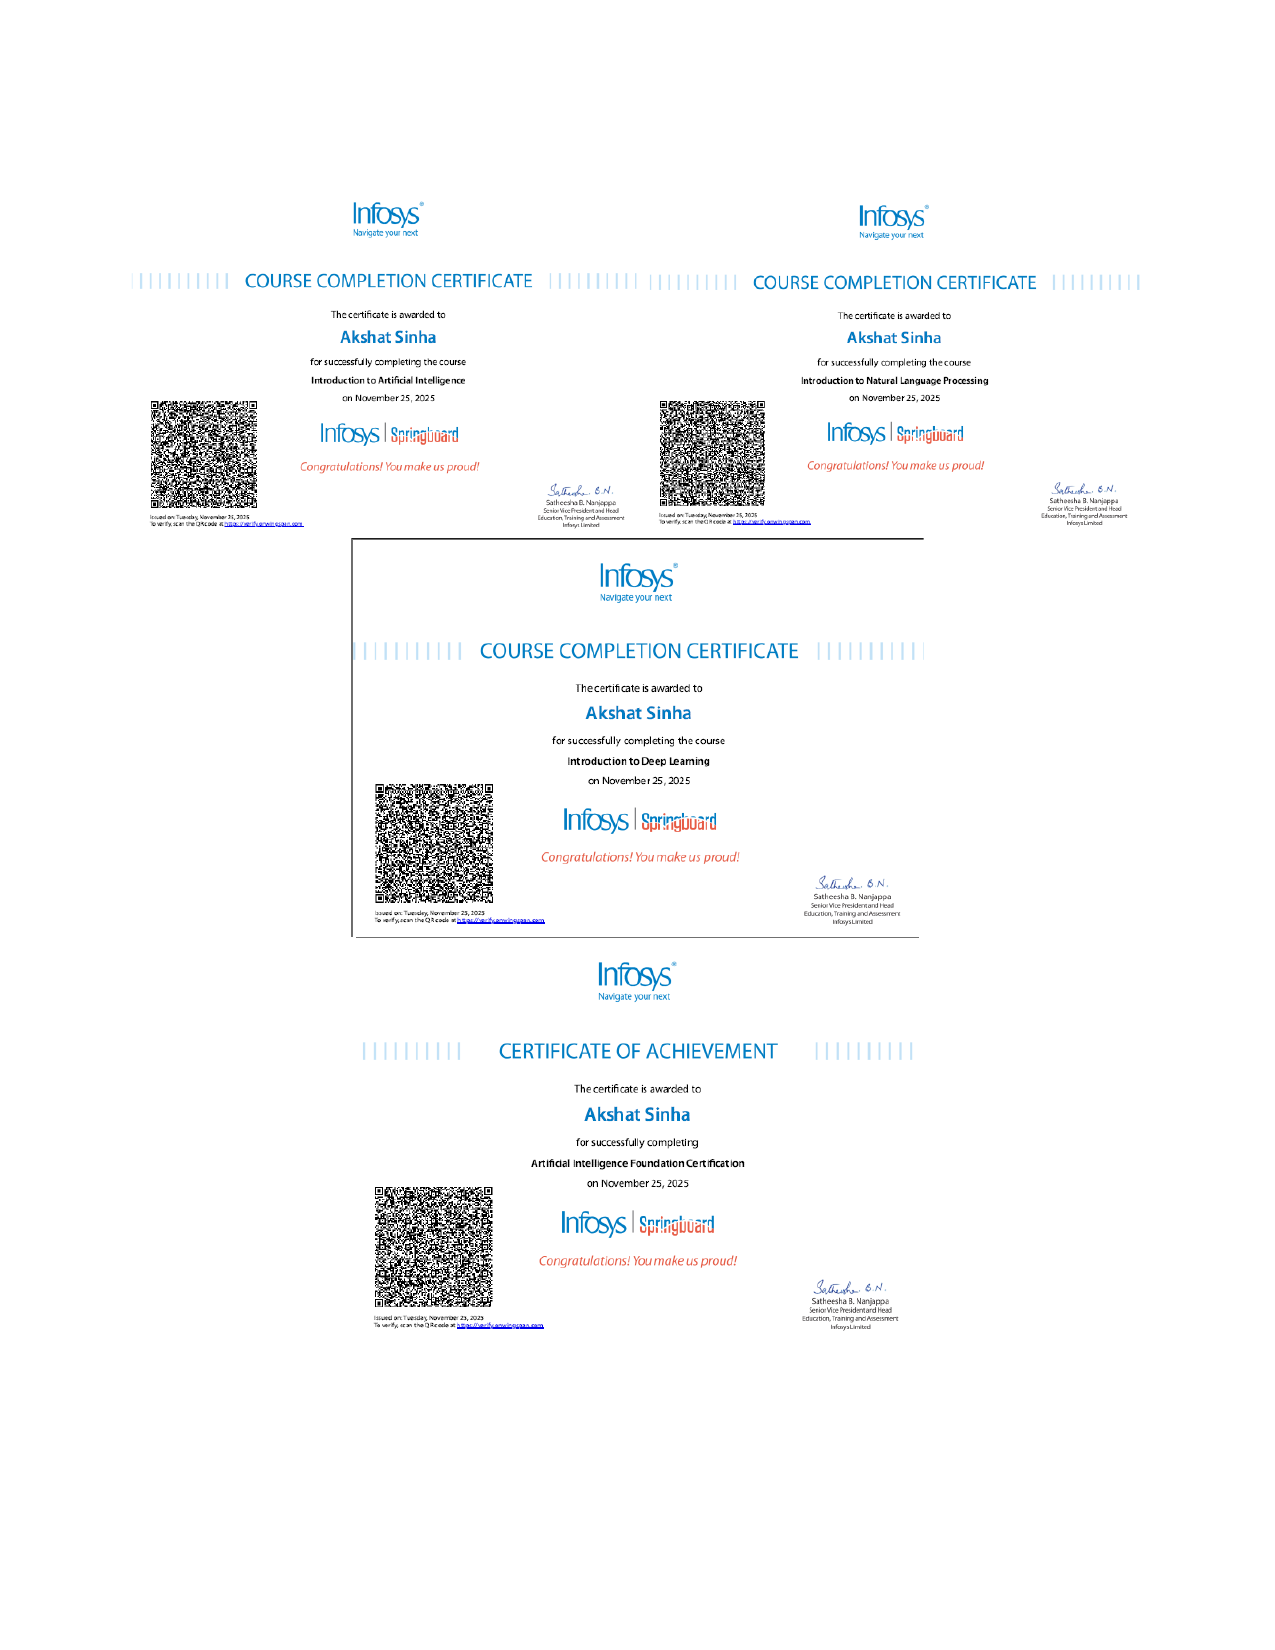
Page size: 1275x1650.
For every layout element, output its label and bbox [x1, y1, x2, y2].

picture [131, 184, 1144, 1346]
